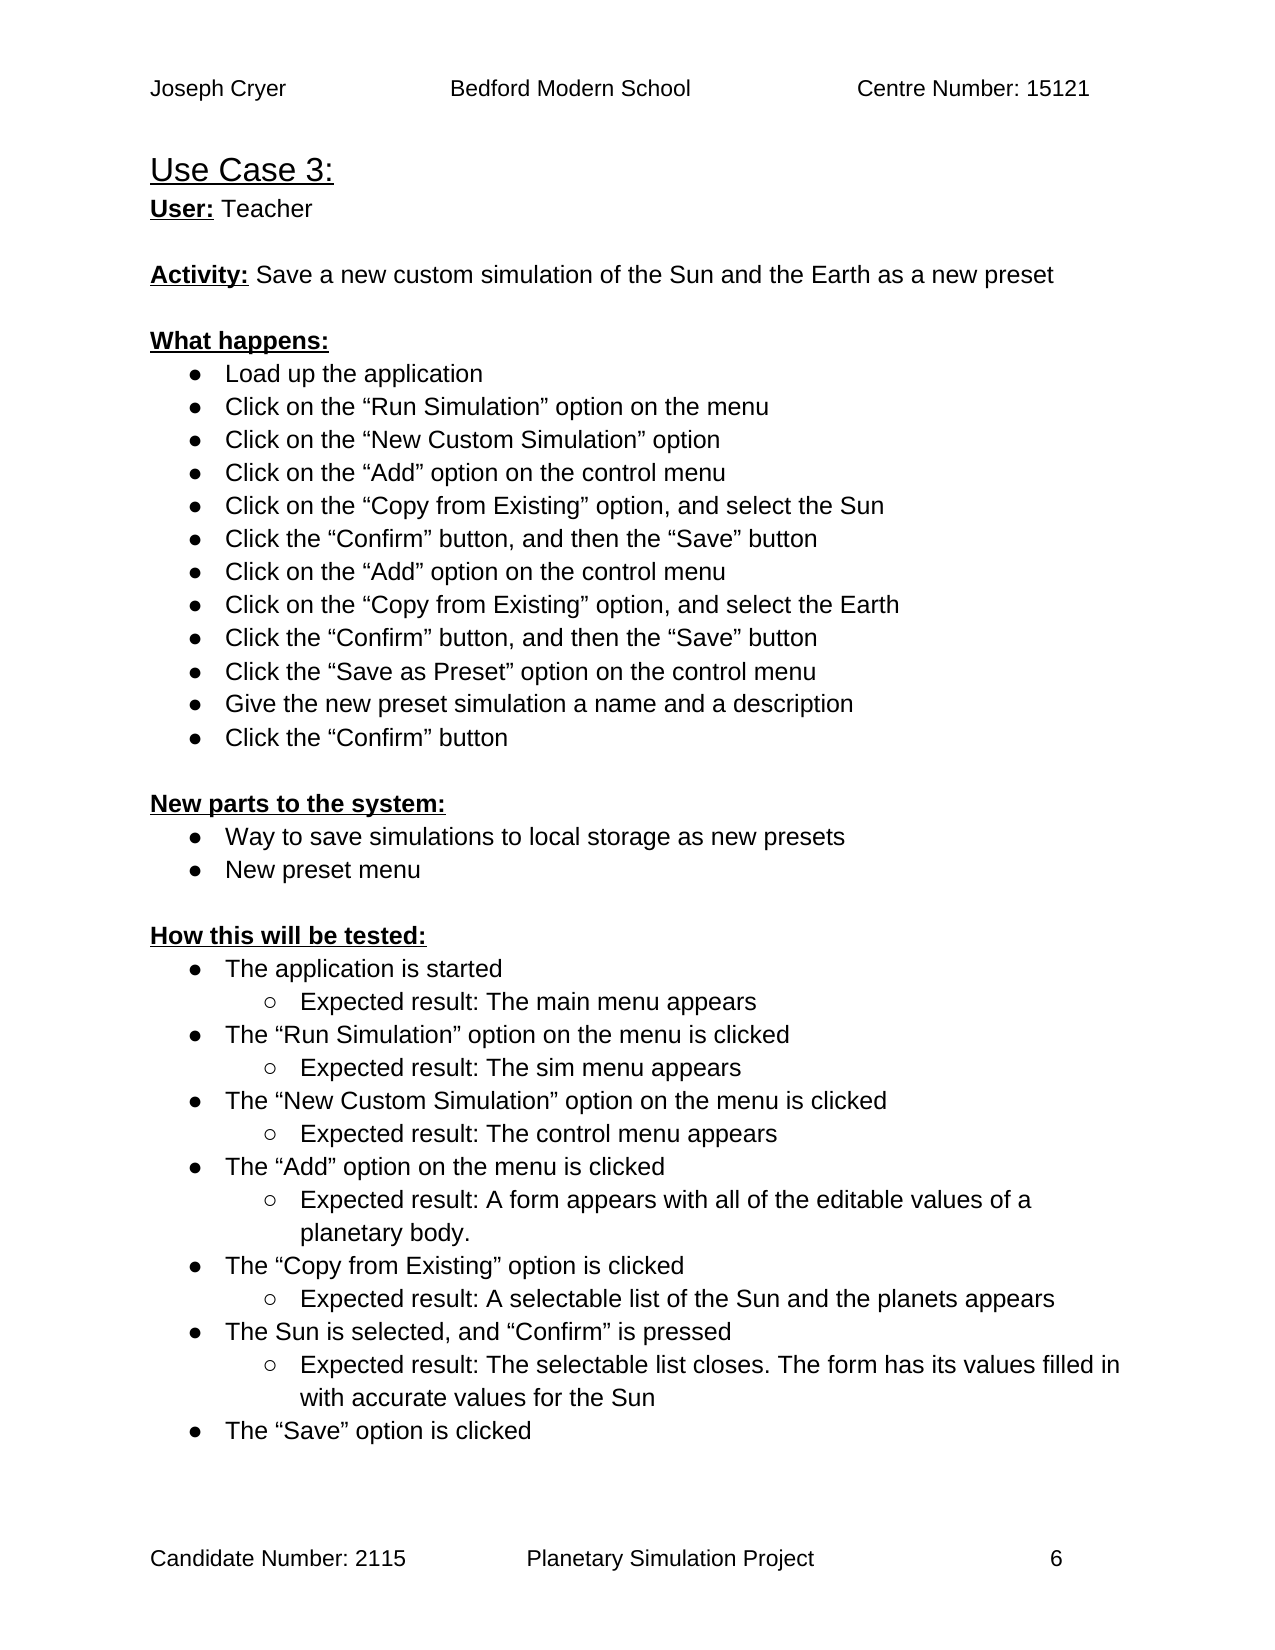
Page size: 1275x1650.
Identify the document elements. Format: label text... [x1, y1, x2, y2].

list Expected result: A selectable list of the Sun and the planets appears [262, 1284, 1125, 1313]
list Click the “Confirm” button, and then the “Save” button [187, 623, 1125, 652]
list Click on the “Run Simulation” option on the menu [187, 392, 1125, 421]
list Load up the application [187, 359, 1125, 388]
list Click the “Save as Preset” option on the control menu [187, 656, 1125, 685]
list Expected result: A form appears with all of the editable values of a planetary body. [262, 1185, 1125, 1247]
list The “Copy from Existing” option is clicked [187, 1251, 1125, 1279]
text Activity: Save a new custom simulation of the Sun and the Earth as a new preset [150, 260, 1125, 289]
text What happens: [150, 326, 1125, 355]
list Expected result: The main menu appears [262, 987, 1125, 1015]
text New parts to the system: [150, 788, 1125, 817]
list The “Run Simulation” option on the menu is clicked [187, 1020, 1125, 1048]
list Give the new preset simulation a name and a description [187, 689, 1125, 718]
list The “New Custom Simulation” option on the menu is clicked [187, 1086, 1125, 1114]
list Click on the “New Custom Simulation” option [187, 425, 1125, 454]
list The application is started [187, 954, 1125, 982]
list The “Save” option is clicked [187, 1416, 1125, 1445]
text How this will be tested: [150, 921, 1125, 949]
list The Sun is selected, and “Confirm” is pressed [187, 1317, 1125, 1346]
list Way to save simulations to local storage as new presets [187, 822, 1125, 850]
list Click on the “Add” option on the control menu [187, 557, 1125, 586]
list Expected result: The selectable list closes. The form has its values filled in with accurate values for the Sun [262, 1350, 1125, 1412]
text User: Teacher [150, 194, 1125, 223]
list The “Add” option on the menu is clicked [187, 1152, 1125, 1181]
list Expected result: The control menu appears [262, 1119, 1125, 1147]
list Click the “Confirm” button, and then the “Save” button [187, 524, 1125, 553]
list Click on the “Copy from Existing” option, and select the Sun [187, 491, 1125, 520]
list New preset menu [187, 854, 1125, 883]
list Click on the “Copy from Existing” option, and select the Earth [187, 590, 1125, 619]
list Expected result: The sim menu appears [262, 1053, 1125, 1081]
text Use Case 3: [150, 150, 1125, 188]
list Click on the “Add” option on the control menu [187, 458, 1125, 487]
list Click the “Confirm” button [187, 722, 1125, 751]
